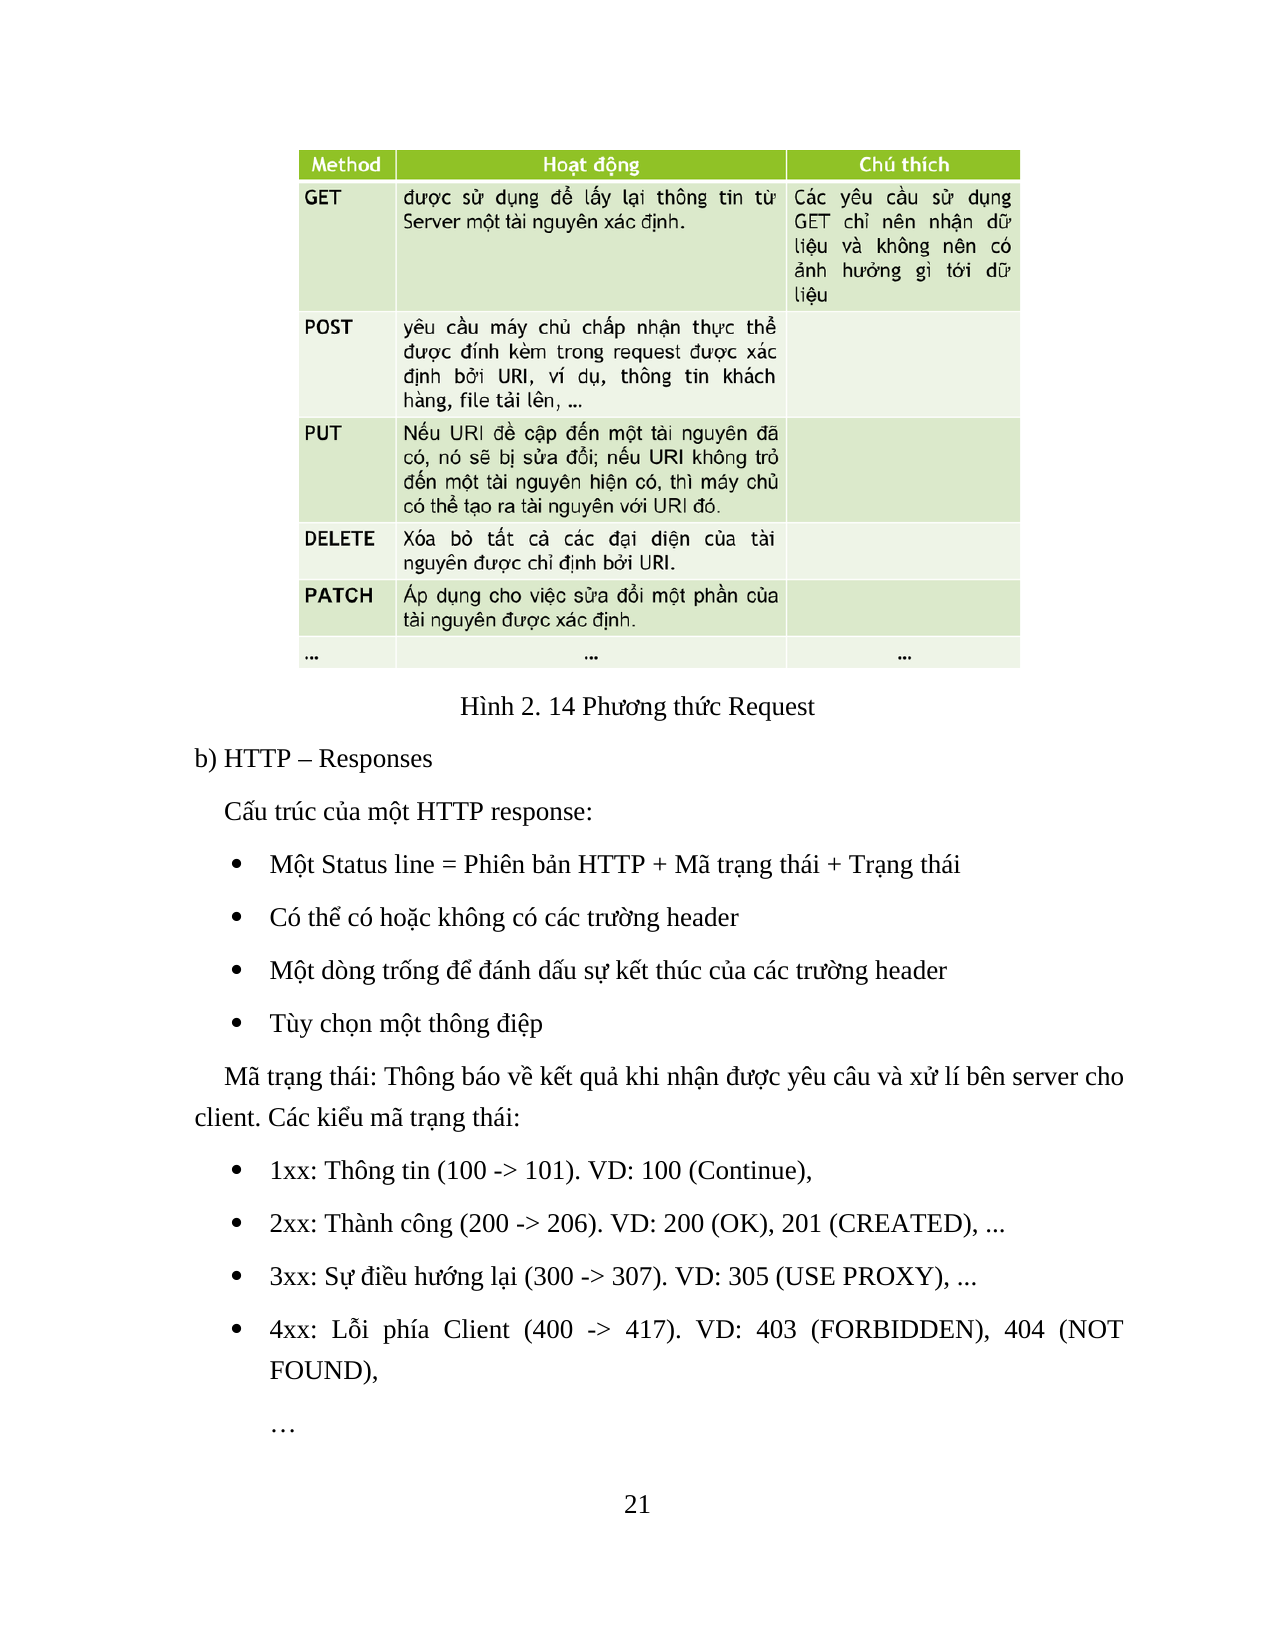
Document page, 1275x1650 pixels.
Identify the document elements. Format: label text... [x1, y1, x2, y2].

subtitle 4xx: Lỗi phía Client (400 -> 417). VD: 403 (FORBIDDEN), 404 (NOT FOUND), [232, 1313, 1125, 1385]
subtitle Một Status line = Phiên bản HTTP + Mã trạng thái + Trạng thái [232, 848, 1125, 879]
subtitle … [269, 1407, 1125, 1438]
picture [299, 150, 1021, 668]
subtitle Cấu trúc của một HTTP response: [194, 795, 1125, 826]
subtitle 3xx: Sự điều hướng lại (300 -> 307). VD: 305 (USE PROXY), ... [232, 1260, 1125, 1291]
subtitle Một dòng trống để đánh dấu sự kết thúc của các trường header [232, 954, 1125, 986]
subtitle 1xx: Thông tin (100 -> 101). VD: 100 (Continue), [232, 1154, 1125, 1185]
subtitle Mã trạng thái: Thông báo về kết quả khi nhận được yêu câu và xử lí bên server cho client. Các kiểu mã trạng thái: [194, 1061, 1125, 1132]
subtitle Tùy chọn một thông điệp [232, 1007, 1125, 1039]
subtitle Có thể có hoặc không có các trường header [232, 901, 1125, 932]
subtitle 2xx: Thành công (200 -> 206). VD: 200 (OK), 201 (CREATED), ... [232, 1207, 1125, 1238]
subtitle b) HTTP – Responses [194, 742, 1125, 773]
